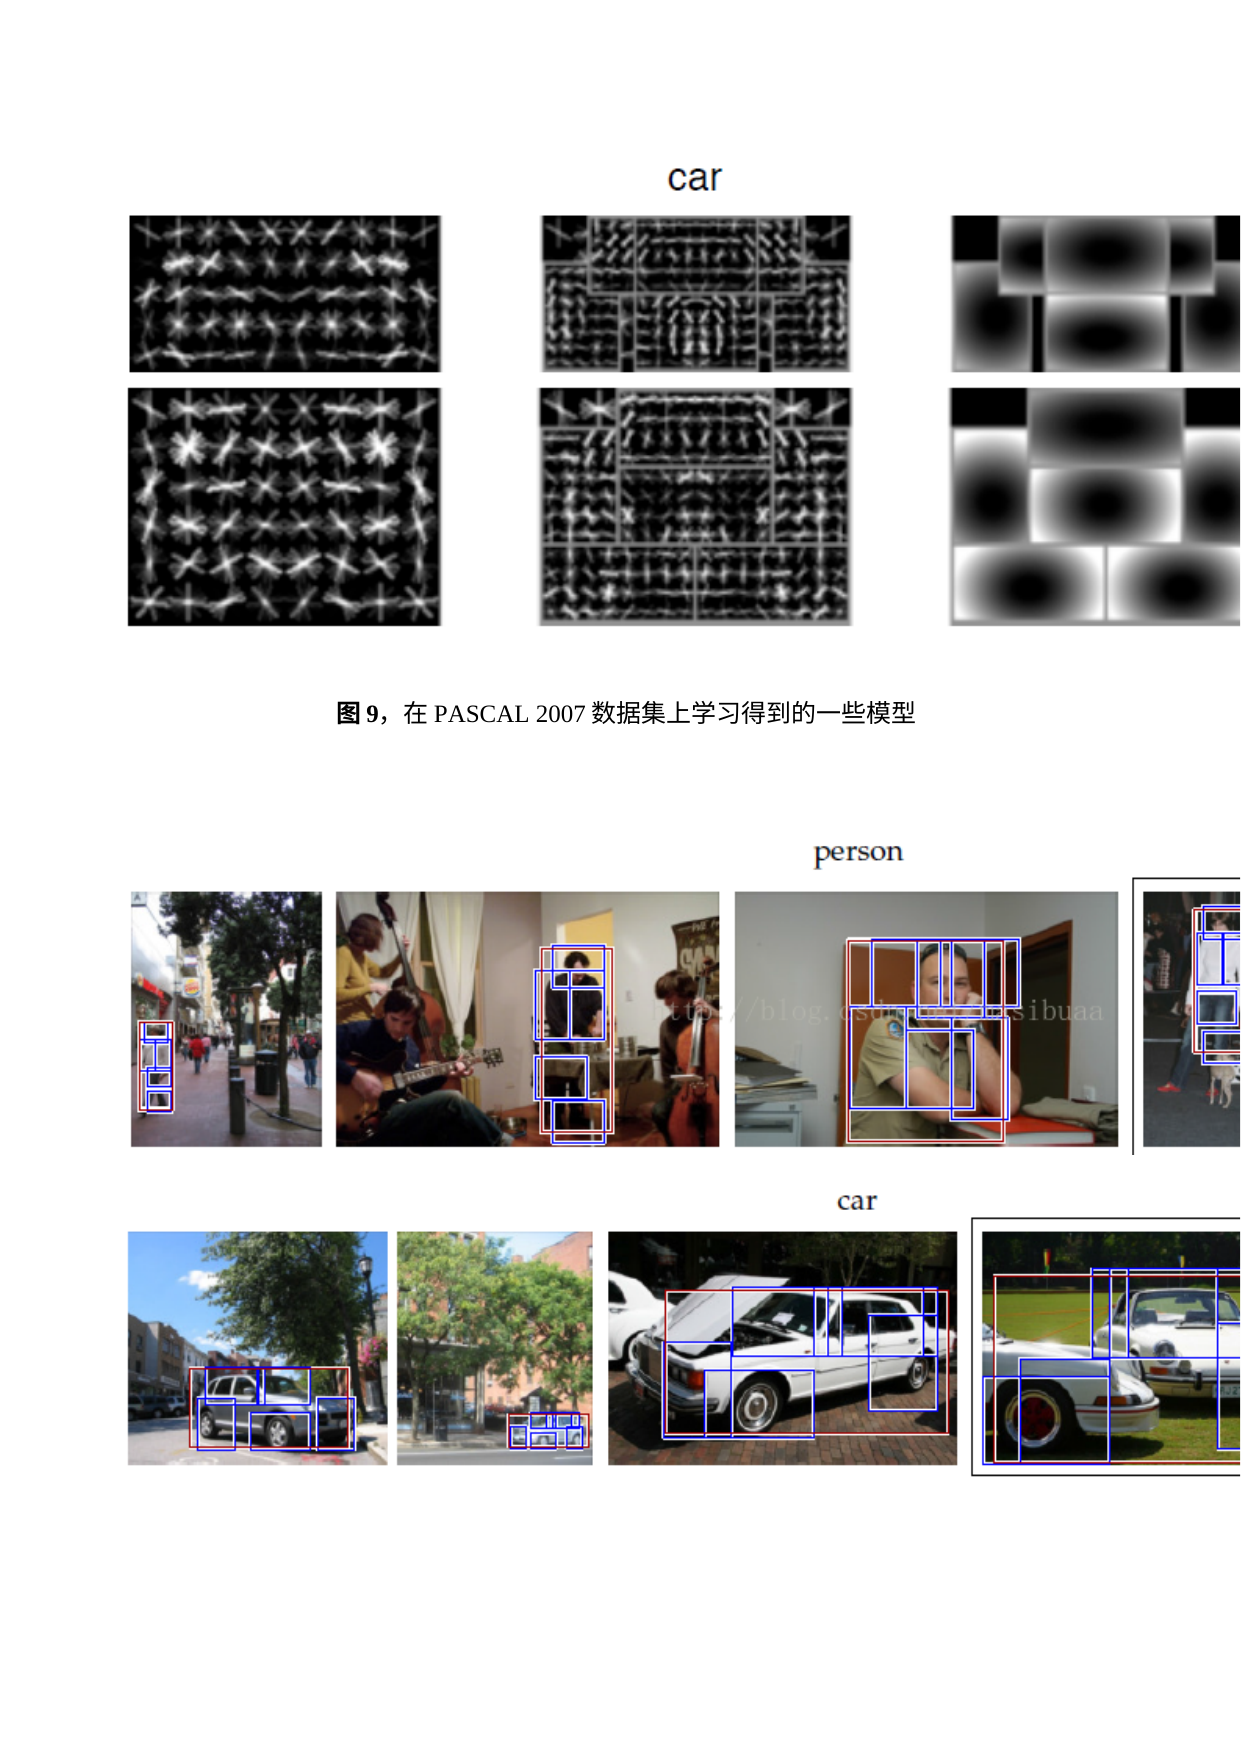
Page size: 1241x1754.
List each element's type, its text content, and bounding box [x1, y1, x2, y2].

picture [122, 834, 1241, 1155]
text 图9，在PASCAL 2007数据集上学习得到的一些模型 [123, 679, 1129, 744]
picture [122, 161, 1241, 631]
picture [122, 1188, 1241, 1478]
